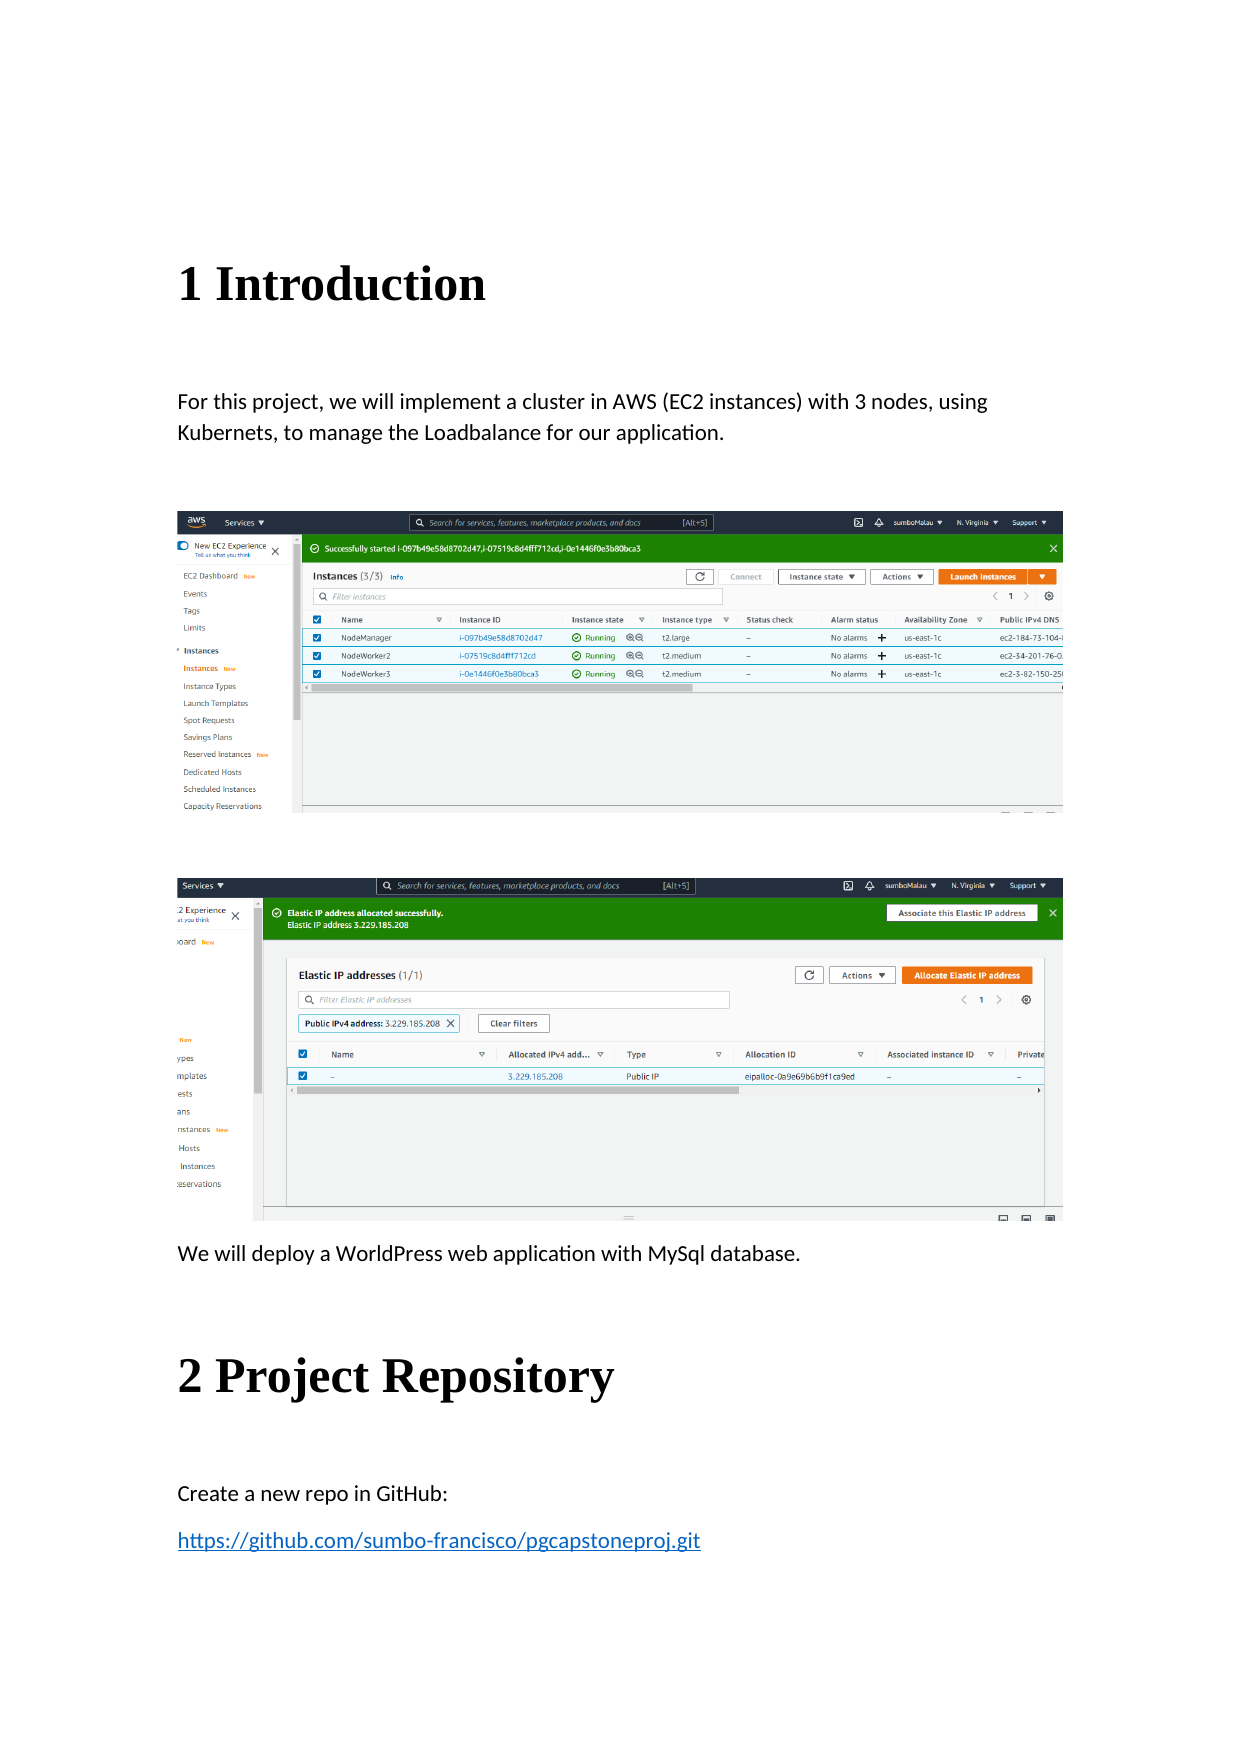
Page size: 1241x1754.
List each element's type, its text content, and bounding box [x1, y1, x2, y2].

subtitle 2 Project Repository [177, 1345, 1063, 1403]
text For this project, we will implement a cluster in AWS (EC2 instances) with 3 nodes, using Kubernets, to manage the Loadbalance for our application. [177, 387, 1063, 446]
picture [177, 878, 1063, 1221]
text Create a new repo in GitHub: [177, 1479, 1063, 1507]
text https://github.com/sumbo-francisco/pgcapstoneproj.git [177, 1526, 1063, 1554]
subtitle 1 Introduction [177, 254, 1063, 311]
picture [177, 511, 1063, 813]
text We will deploy a WorldPress web application with MySql database. [177, 1239, 1063, 1267]
